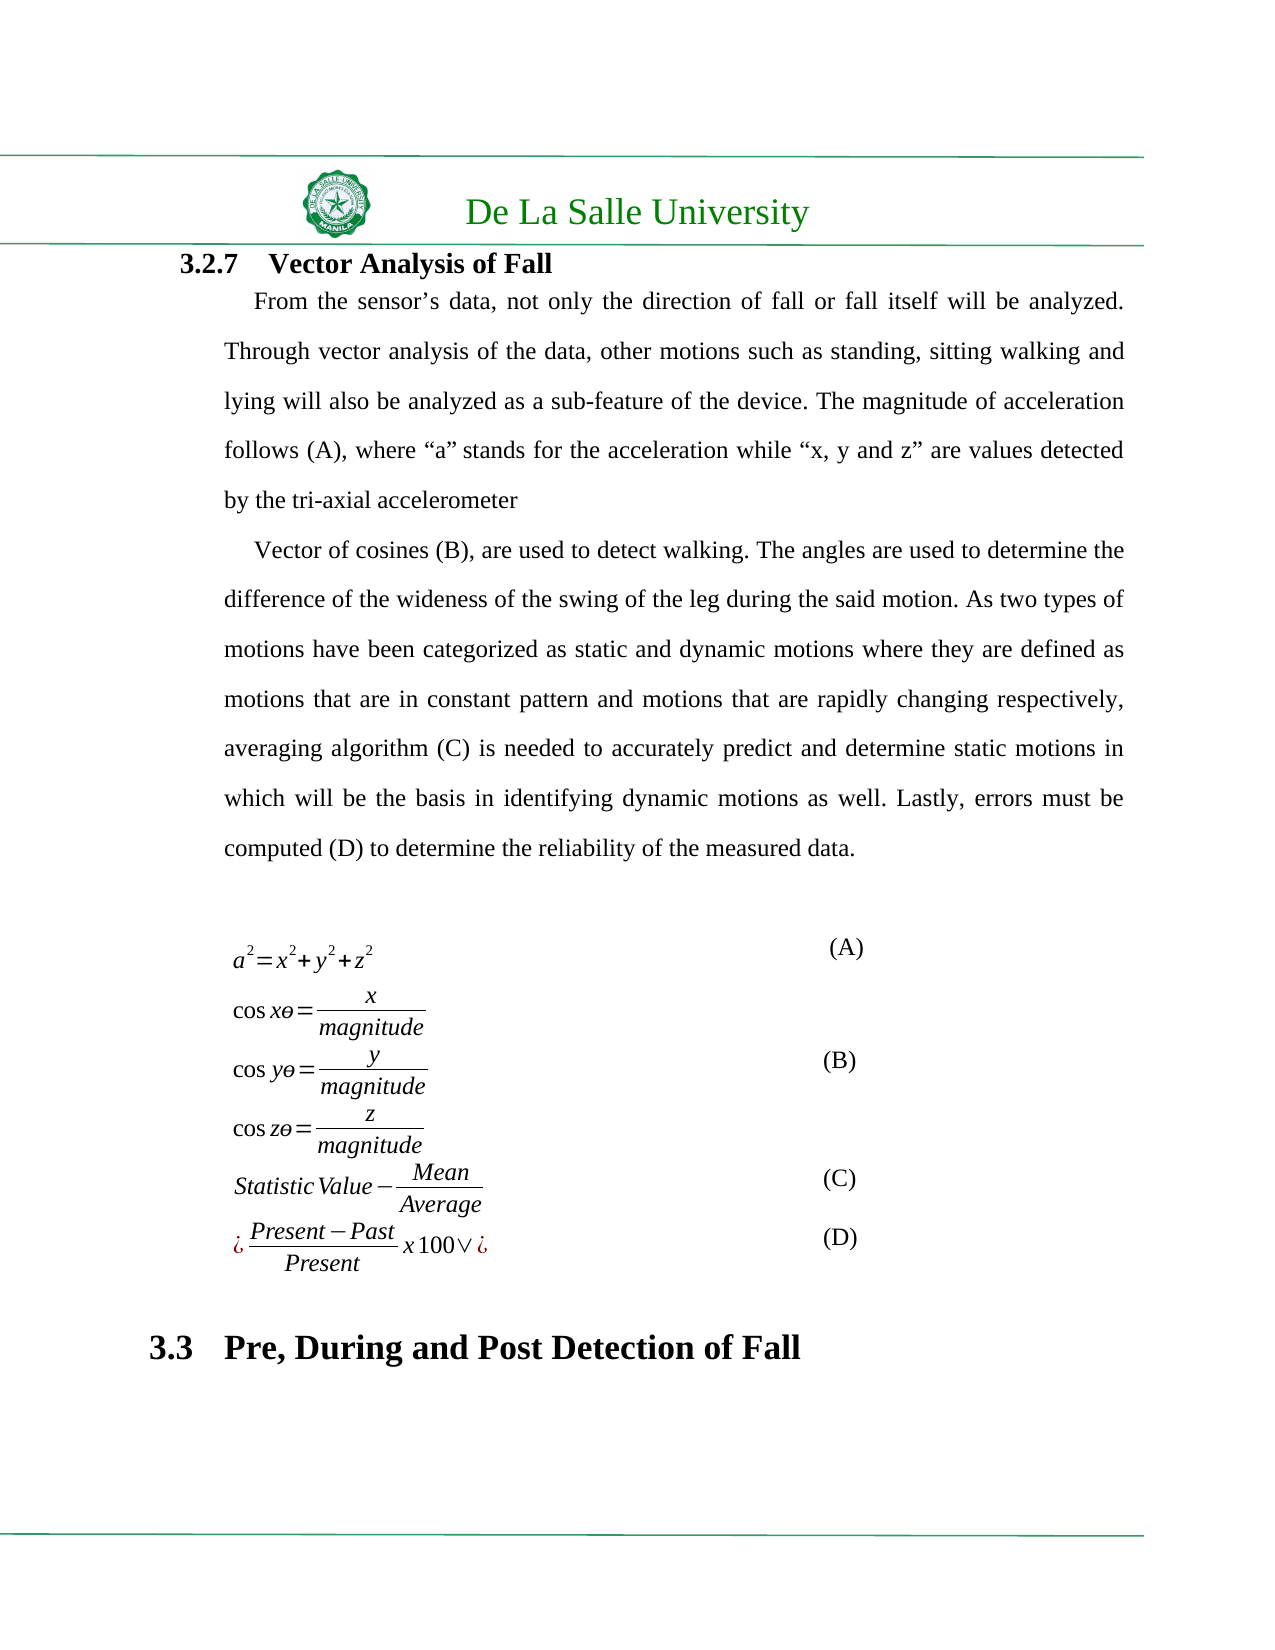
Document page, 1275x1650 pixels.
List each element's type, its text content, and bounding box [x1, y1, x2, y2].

list Vector Analysis of Fall [179, 236, 1125, 280]
table_cell [222, 1159, 812, 1218]
table_cell [222, 1218, 812, 1277]
picture [301, 166, 374, 236]
table_cell [222, 982, 812, 1159]
table_header [222, 932, 812, 982]
text From the sensor’s data, not only the direction of fall or fall itself will be analyzed. Through vector analysis of the data, other motions such as standing, sitting walking and lying will also be analyzed as a sub-feature of the device. The magnitude of acceleration follows (A), where “a” stands for the acceleration while “x, y and z” are values detected by the tri-axial accelerometer [224, 286, 1125, 514]
text Vector of cosines (B), are used to detect walking. The angles are used to determine the difference of the wideness of the swing of the leg during the said motion. As two types of motions have been categorized as static and dynamic motions where they are defined as motions that are in constant pattern and motions that are rapidly changing respectively, averaging algorithm (C) is needed to accurately predict and determine static motions in which will be the basis in identifying dynamic motions as well. Lastly, errors must be computed (D) to determine the reliability of the measured data. [224, 535, 1125, 862]
table_cell (D) [812, 1218, 1053, 1277]
list Pre, During and Post Detection of Fall [149, 1326, 1125, 1367]
table_cell (B) [812, 982, 1053, 1159]
table_cell (C) [812, 1159, 1053, 1218]
table_header (A) [812, 932, 1053, 982]
